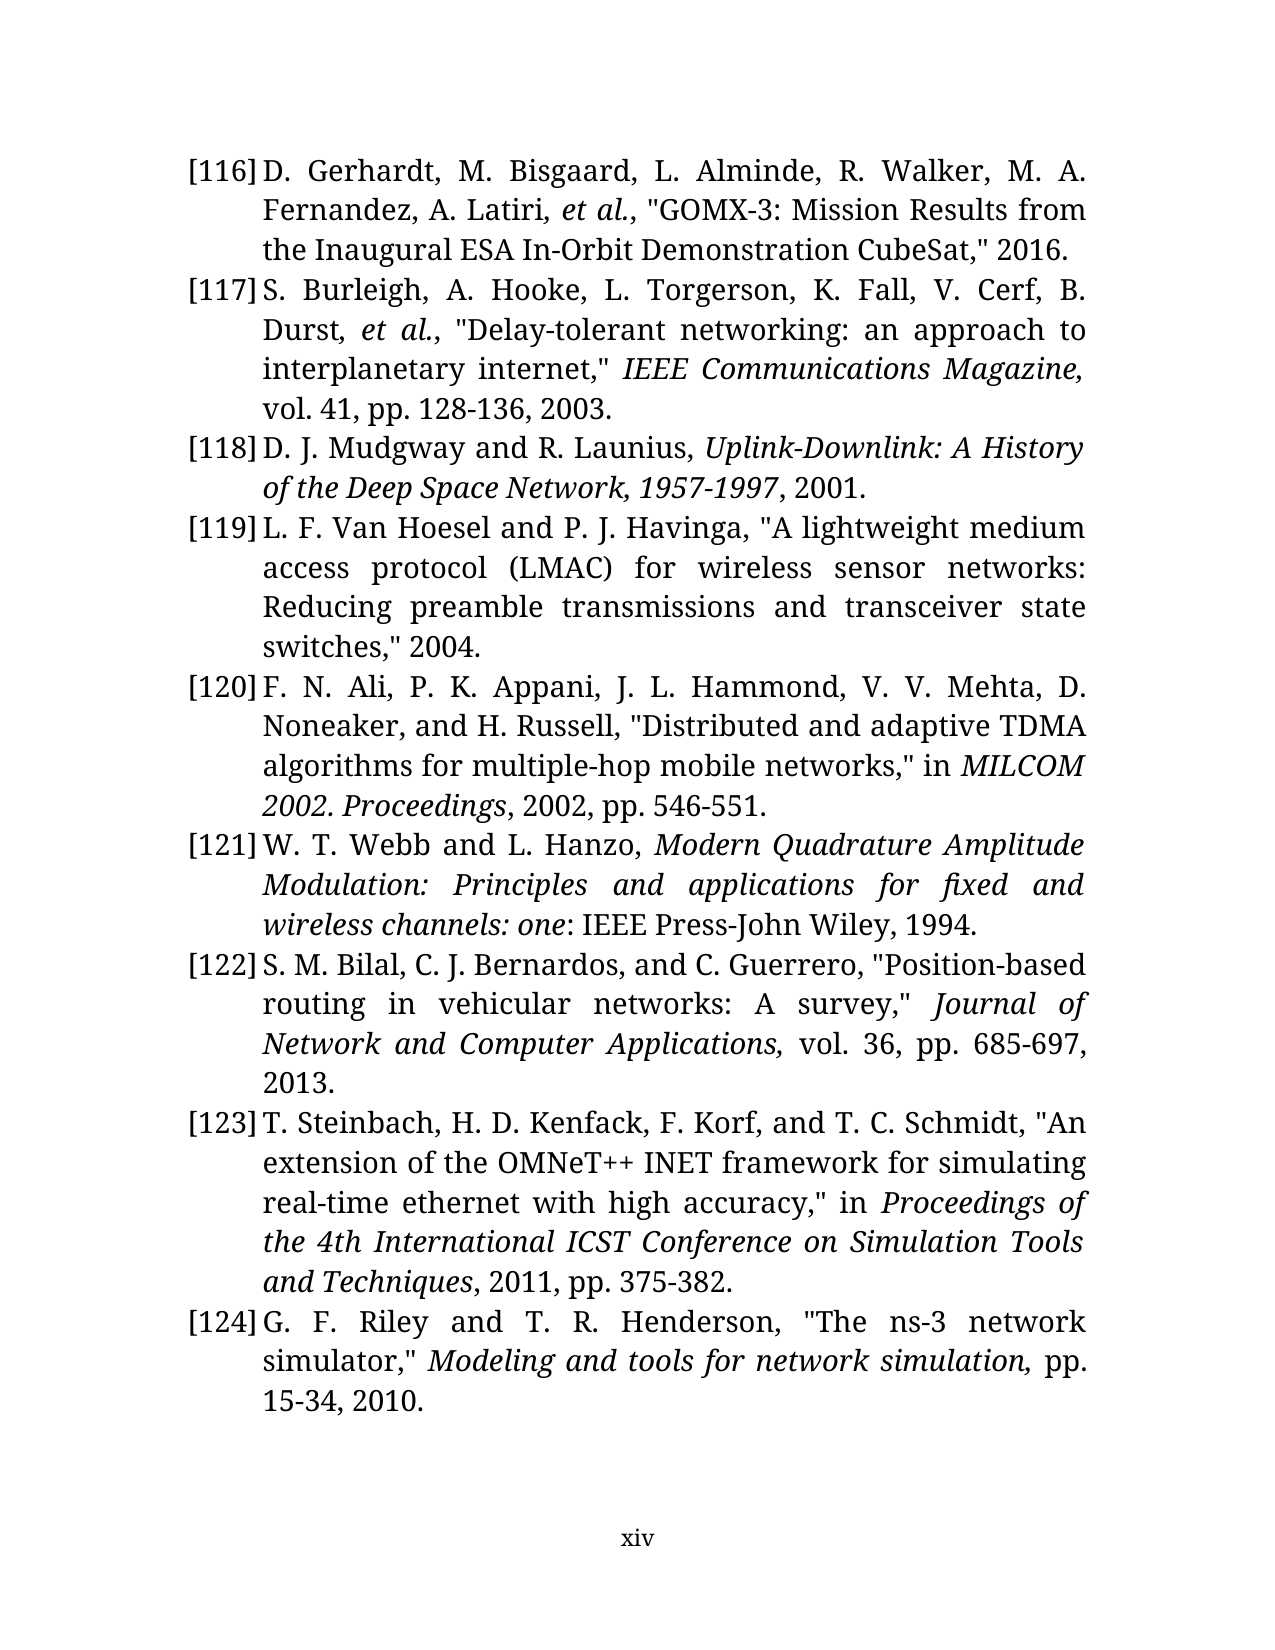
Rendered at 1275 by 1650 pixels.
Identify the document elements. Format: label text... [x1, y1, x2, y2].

text [124] G. F. Riley and T. R. Henderson, "The ns-3 network simulator," Modeling and tools for network simulation, pp. 15-34, 2010. [187, 1301, 1087, 1420]
text [116] D. Gerhardt, M. Bisgaard, L. Alminde, R. Walker, M. A. Fernandez, A. Latiri, et al., "GOMX-3: Mission Results from the Inaugural ESA In-Orbit Demonstration CubeSat," 2016. [187, 150, 1087, 269]
text [117] S. Burleigh, A. Hooke, L. Torgerson, K. Fall, V. Cerf, B. Durst, et al., "Delay-tolerant networking: an approach to interplanetary internet," IEEE Communications Magazine, vol. 41, pp. 128-136, 2003. [187, 269, 1087, 428]
text [121] W. T. Webb and L. Hanzo, Modern Quadrature Amplitude Modulation: Principles and applications for fixed and wireless channels: one: IEEE Press-John Wiley, 1994. [187, 825, 1087, 944]
text [120] F. N. Ali, P. K. Appani, J. L. Hammond, V. V. Mehta, D. Noneaker, and H. Russell, "Distributed and adaptive TDMA algorithms for multiple-hop mobile networks," in MILCOM 2002. Proceedings, 2002, pp. 546-551. [187, 666, 1087, 825]
text [119] L. F. Van Hoesel and P. J. Havinga, "A lightweight medium access protocol (LMAC) for wireless sensor networks: Reducing preamble transmissions and transceiver state switches," 2004. [187, 507, 1087, 666]
text [123] T. Steinbach, H. D. Kenfack, F. Korf, and T. C. Schmidt, "An extension of the OMNeT++ INET framework for simulating real-time ethernet with high accuracy," in Proceedings of the 4th International ICST Conference on Simulation Tools and Techniques, 2011, pp. 375-382. [187, 1102, 1087, 1301]
text [122] S. M. Bilal, C. J. Bernardos, and C. Guerrero, "Position-based routing in vehicular networks: A survey," Journal of Network and Computer Applications, vol. 36, pp. 685-697, 2013. [187, 944, 1087, 1102]
text [118] D. J. Mudgway and R. Launius, Uplink-Downlink: A History of the Deep Space Network, 1957-1997, 2001. [187, 428, 1087, 507]
